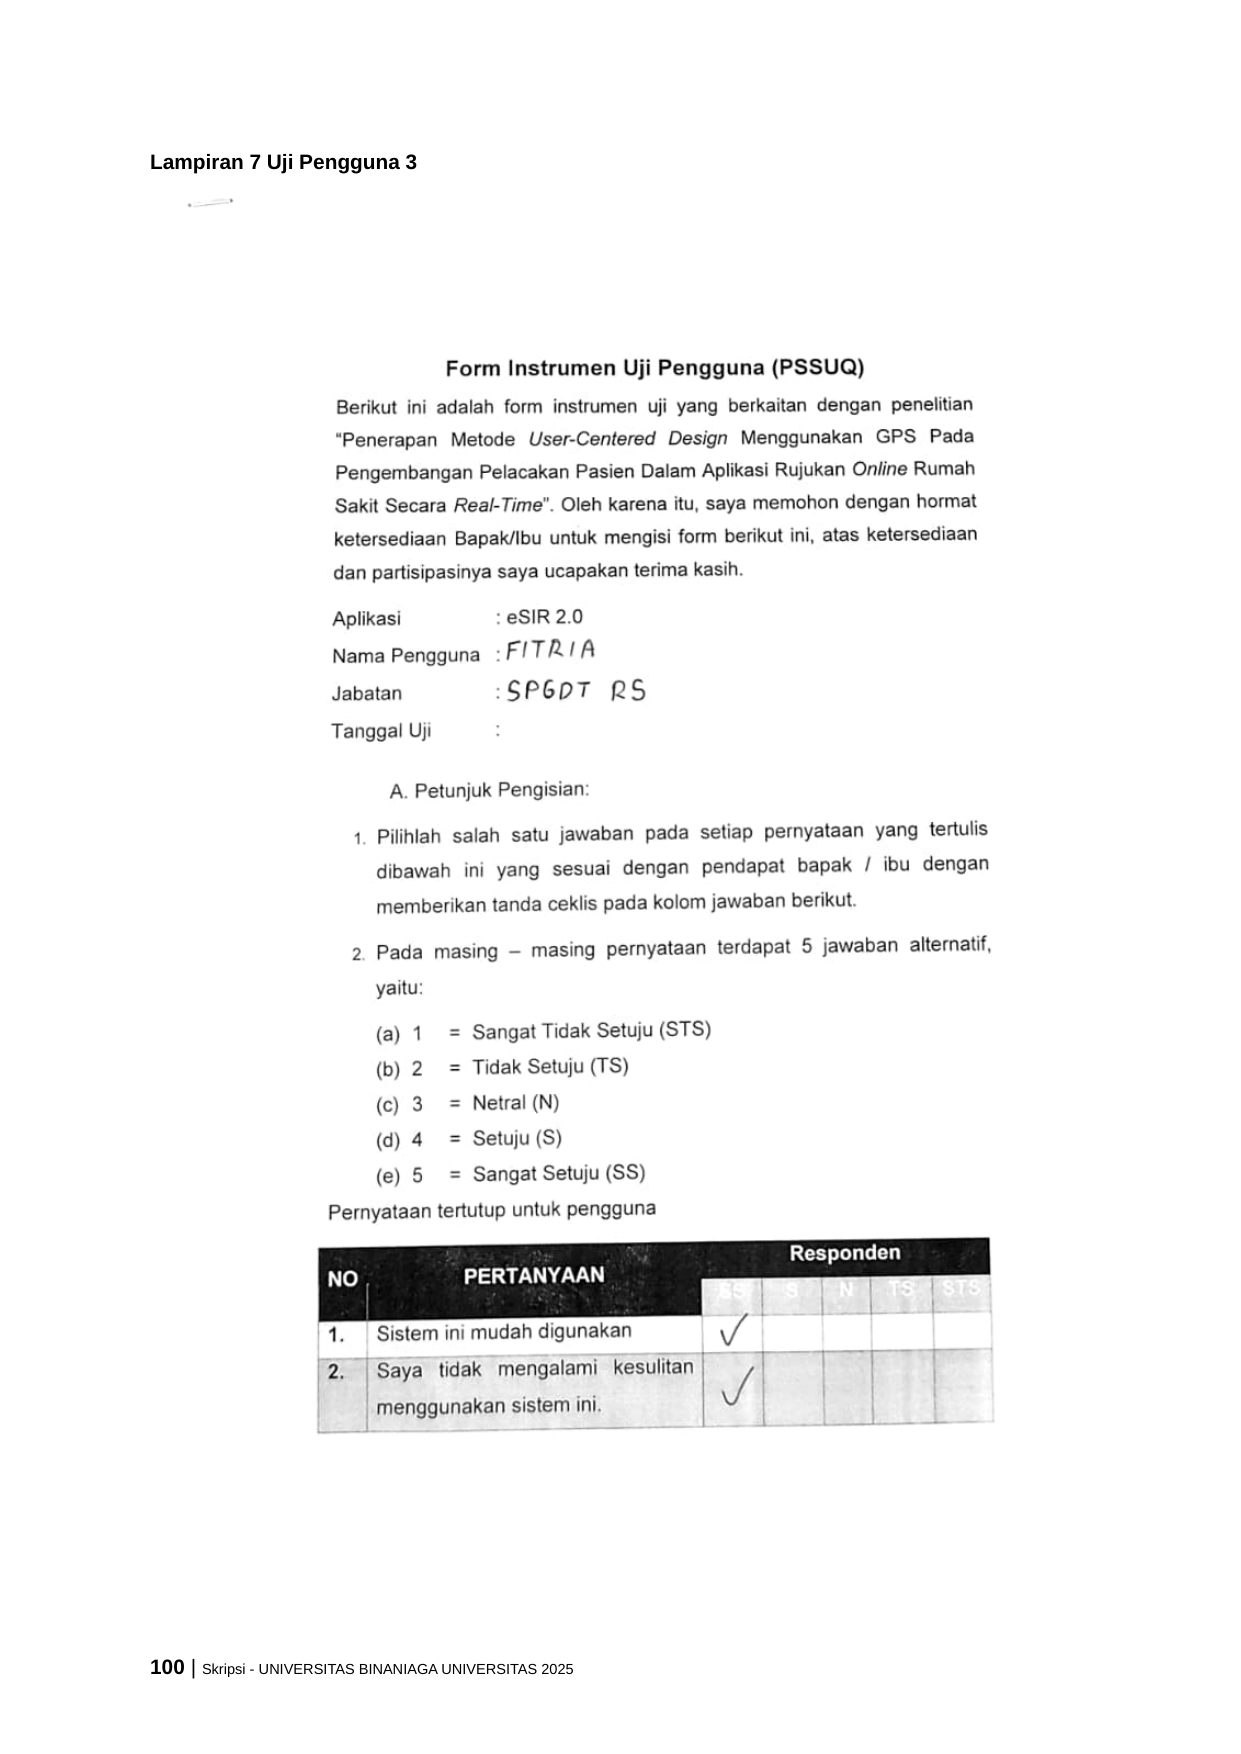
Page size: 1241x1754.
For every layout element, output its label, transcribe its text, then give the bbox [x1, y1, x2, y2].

picture [150, 181, 1090, 1586]
subtitle Lampiran 7 Uji Pengguna 3 [150, 150, 1090, 174]
